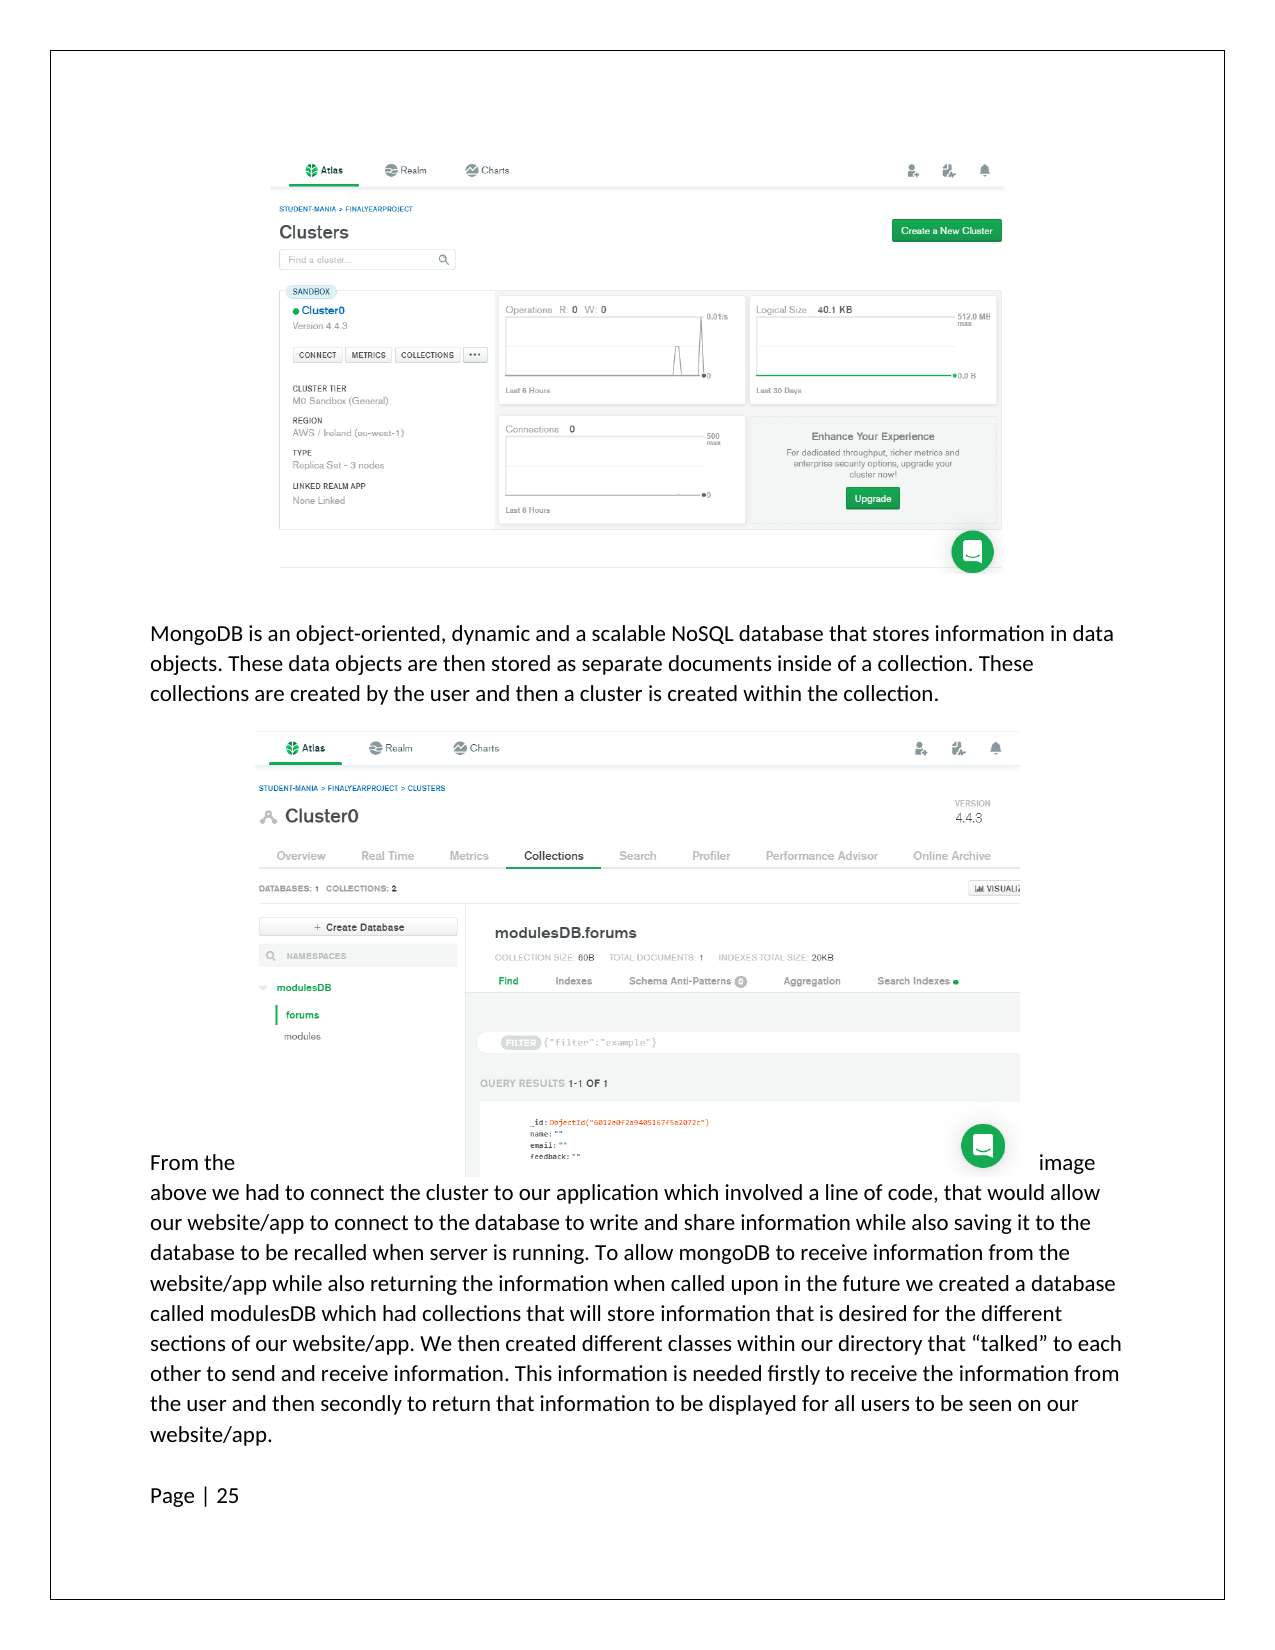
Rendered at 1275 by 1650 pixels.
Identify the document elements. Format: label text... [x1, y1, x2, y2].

text MongoDB is an object-oriented, dynamic and a scalable NoSQL database that stores information in data objects. These data objects are then stored as separate documents inside of a collection. These collections are created by the user and then a cluster is created within the collection. [150, 619, 1125, 707]
picture [255, 727, 1020, 1177]
picture [270, 157, 1005, 574]
text From the image above we had to connect the cluster to our application which involved a line of code, that would allow our website/app to connect to the database to write and share information while also saving it to the database to be recalled when server is running. To allow mongoDB to receive information from the website/app while also returning the information when called upon in the future we created a database called modulesDB which had collections that will store information that is desired for the different sections of our website/app. We then created different classes within our directory that “talked” to each other to send and receive information. This information is needed firstly to receive the information from the user and then secondly to return that information to be displayed for all users to be seen on our website/app. [150, 1148, 1125, 1448]
